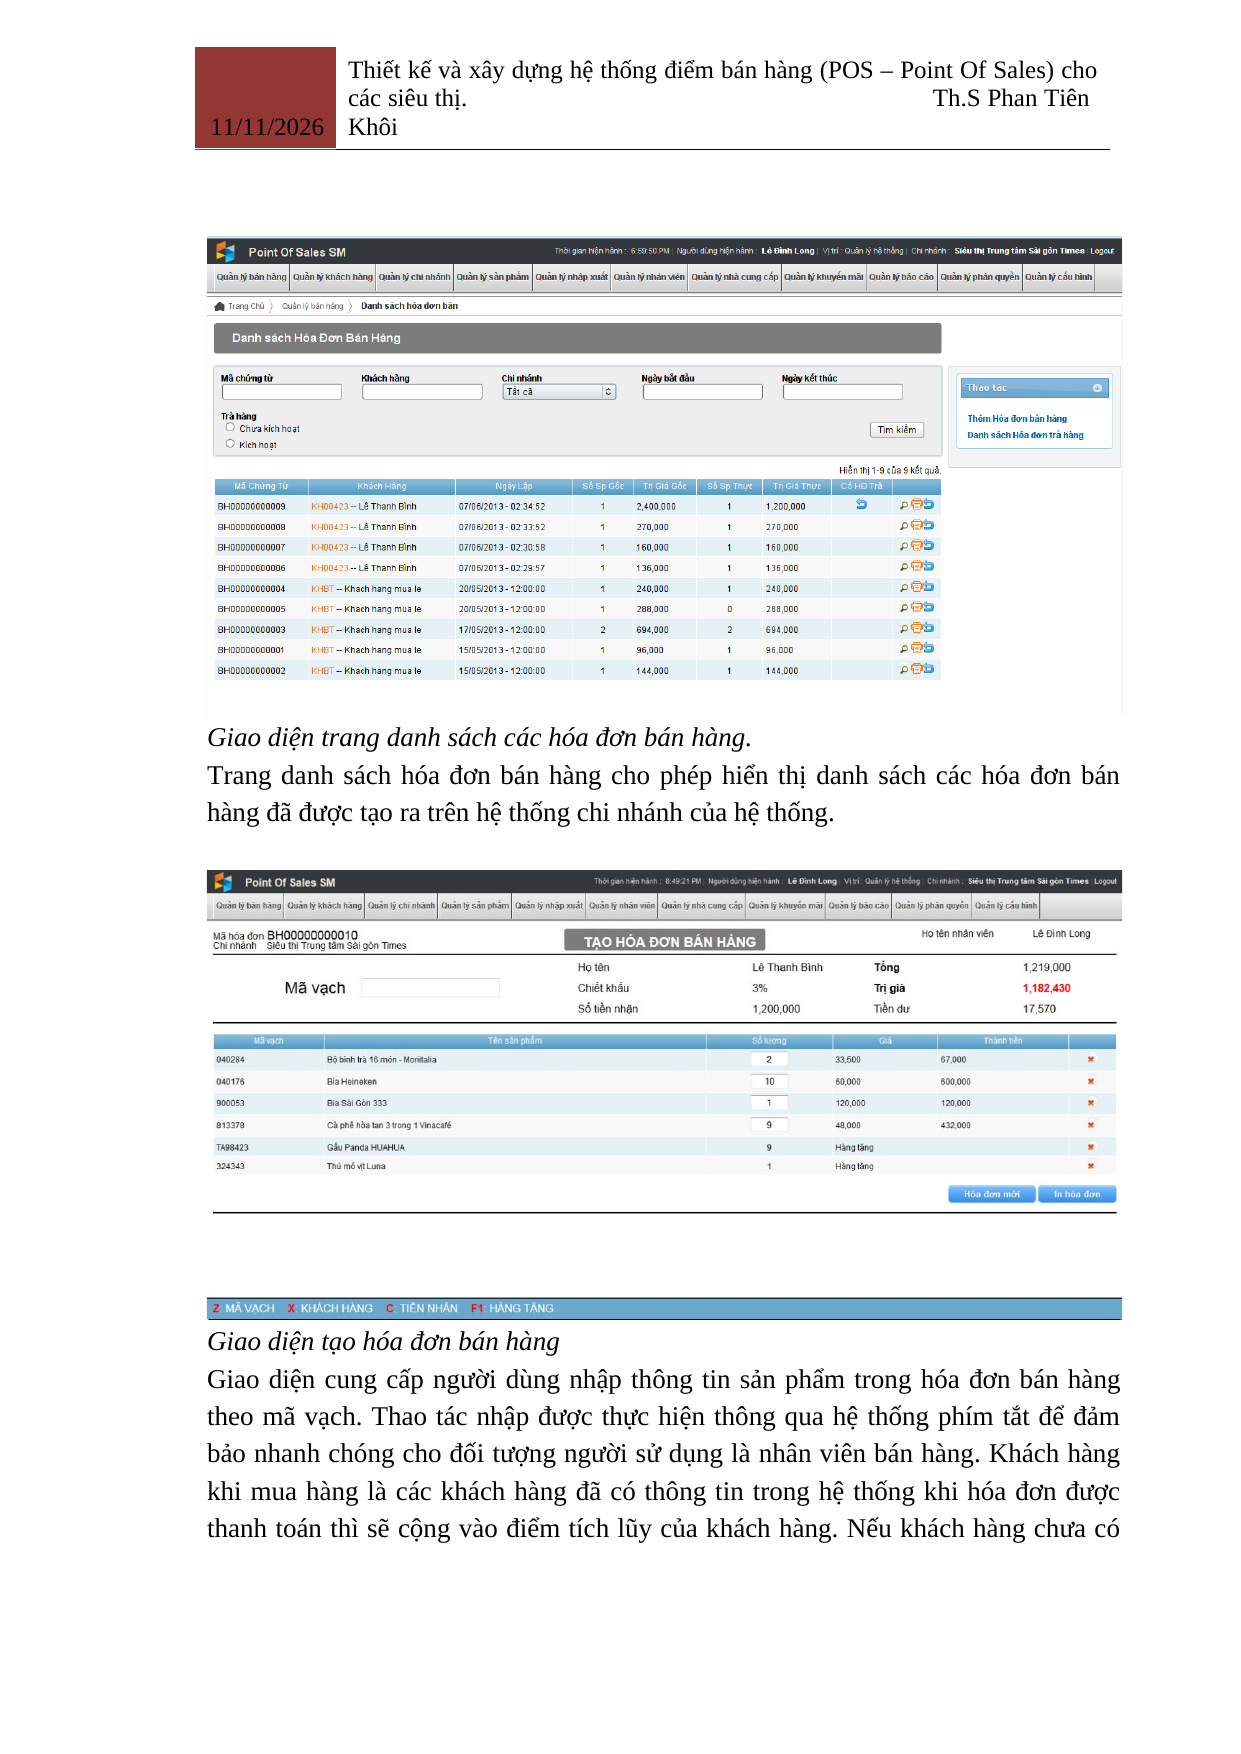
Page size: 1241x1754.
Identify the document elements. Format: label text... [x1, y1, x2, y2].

text Giao diện trang danh sách các hóa đơn bán hàng. [207, 722, 1122, 753]
text Trang danh sách hóa đơn bán hàng cho phép hiển thị danh sách các hóa đơn bán hàng đã được tạo ra trên hệ thống chi nhánh của hệ thống. [207, 759, 1122, 827]
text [207, 1363, 1122, 1543]
text Giao diện tạo hóa đơn bán hàng [207, 1325, 1122, 1357]
picture [206, 236, 1123, 716]
picture [206, 870, 1123, 1320]
